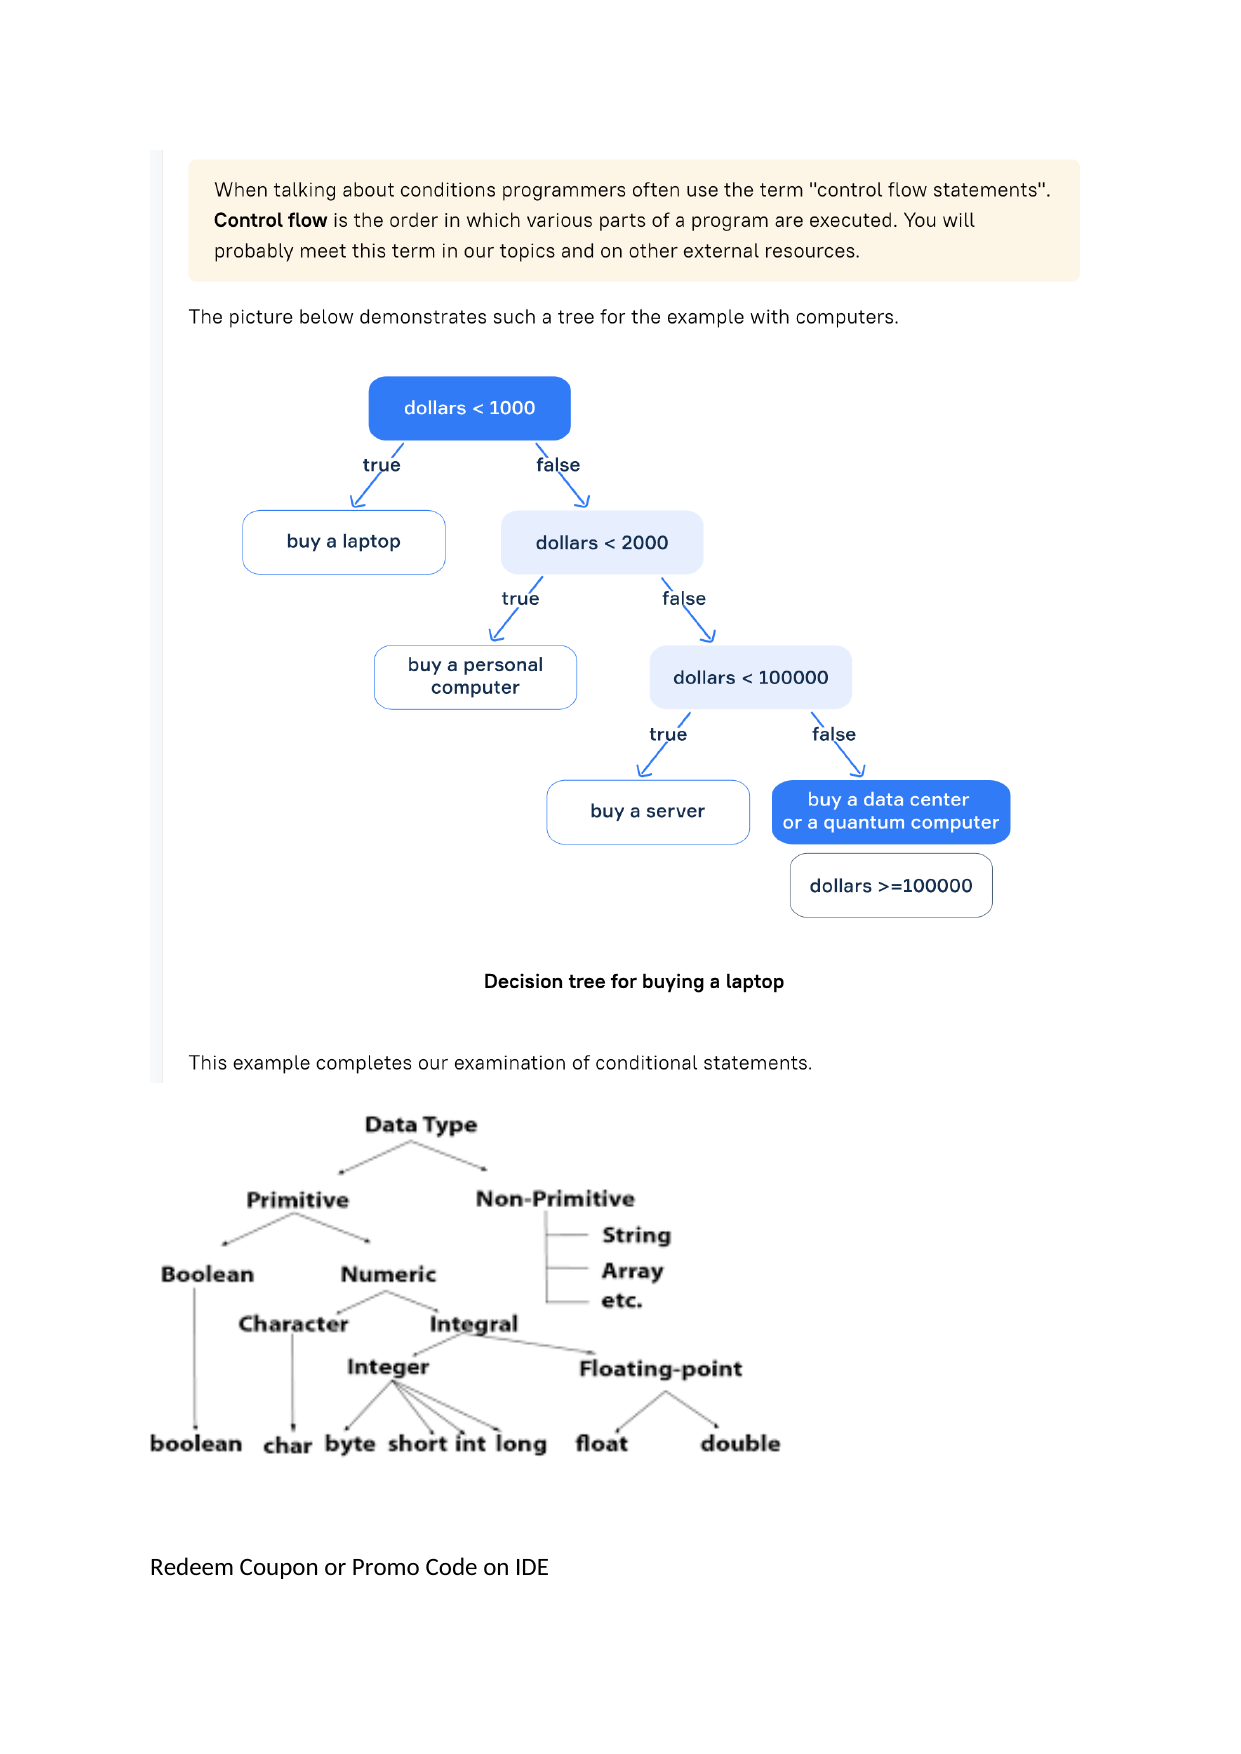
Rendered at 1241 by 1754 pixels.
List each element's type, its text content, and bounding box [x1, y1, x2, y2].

picture [150, 1113, 782, 1460]
text Redeem Coupon or Promo Code on IDE [150, 1551, 1090, 1581]
picture [150, 150, 1091, 1083]
